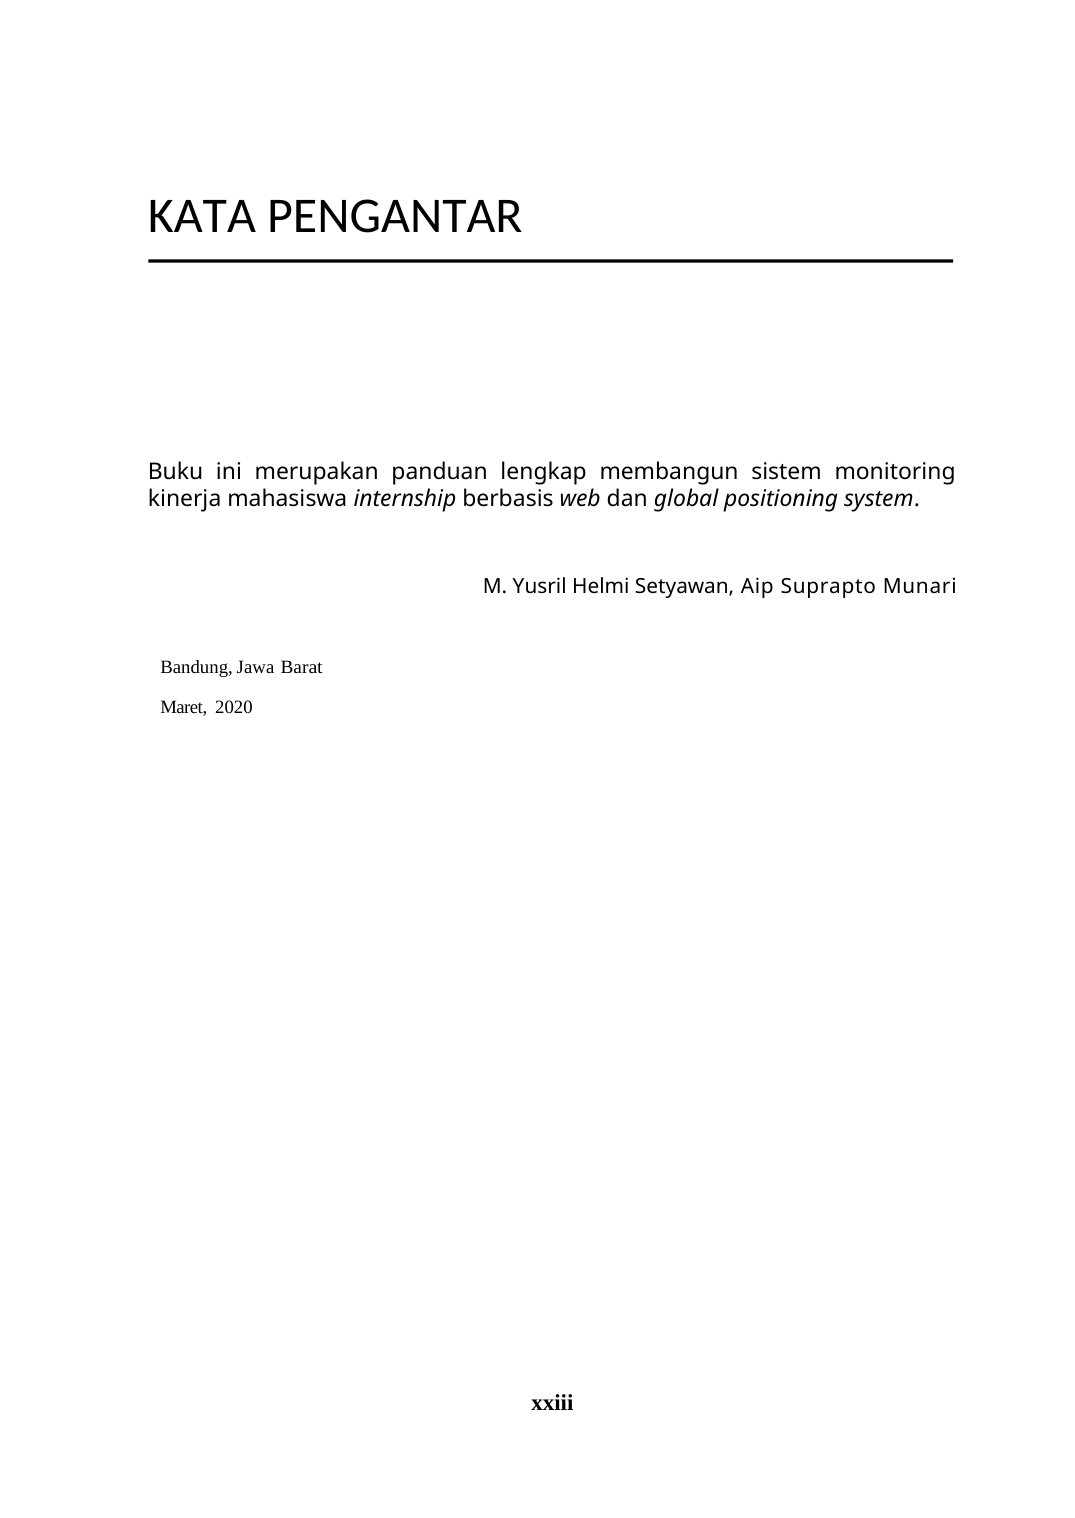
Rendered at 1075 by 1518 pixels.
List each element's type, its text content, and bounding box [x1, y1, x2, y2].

text Maret, 2020 [160, 696, 957, 717]
text Bandung, Jawa Barat [160, 656, 962, 677]
subtitle KATA PENGANTAR [148, 199, 957, 241]
text M. Yusril Helmi Setyawan, Aip Suprapto Munari [148, 572, 957, 599]
text Buku ini merupakan panduan lengkap membangun sistem monitoring kinerja mahasiswa internship berbasis web dan global positioning system. [148, 458, 957, 512]
